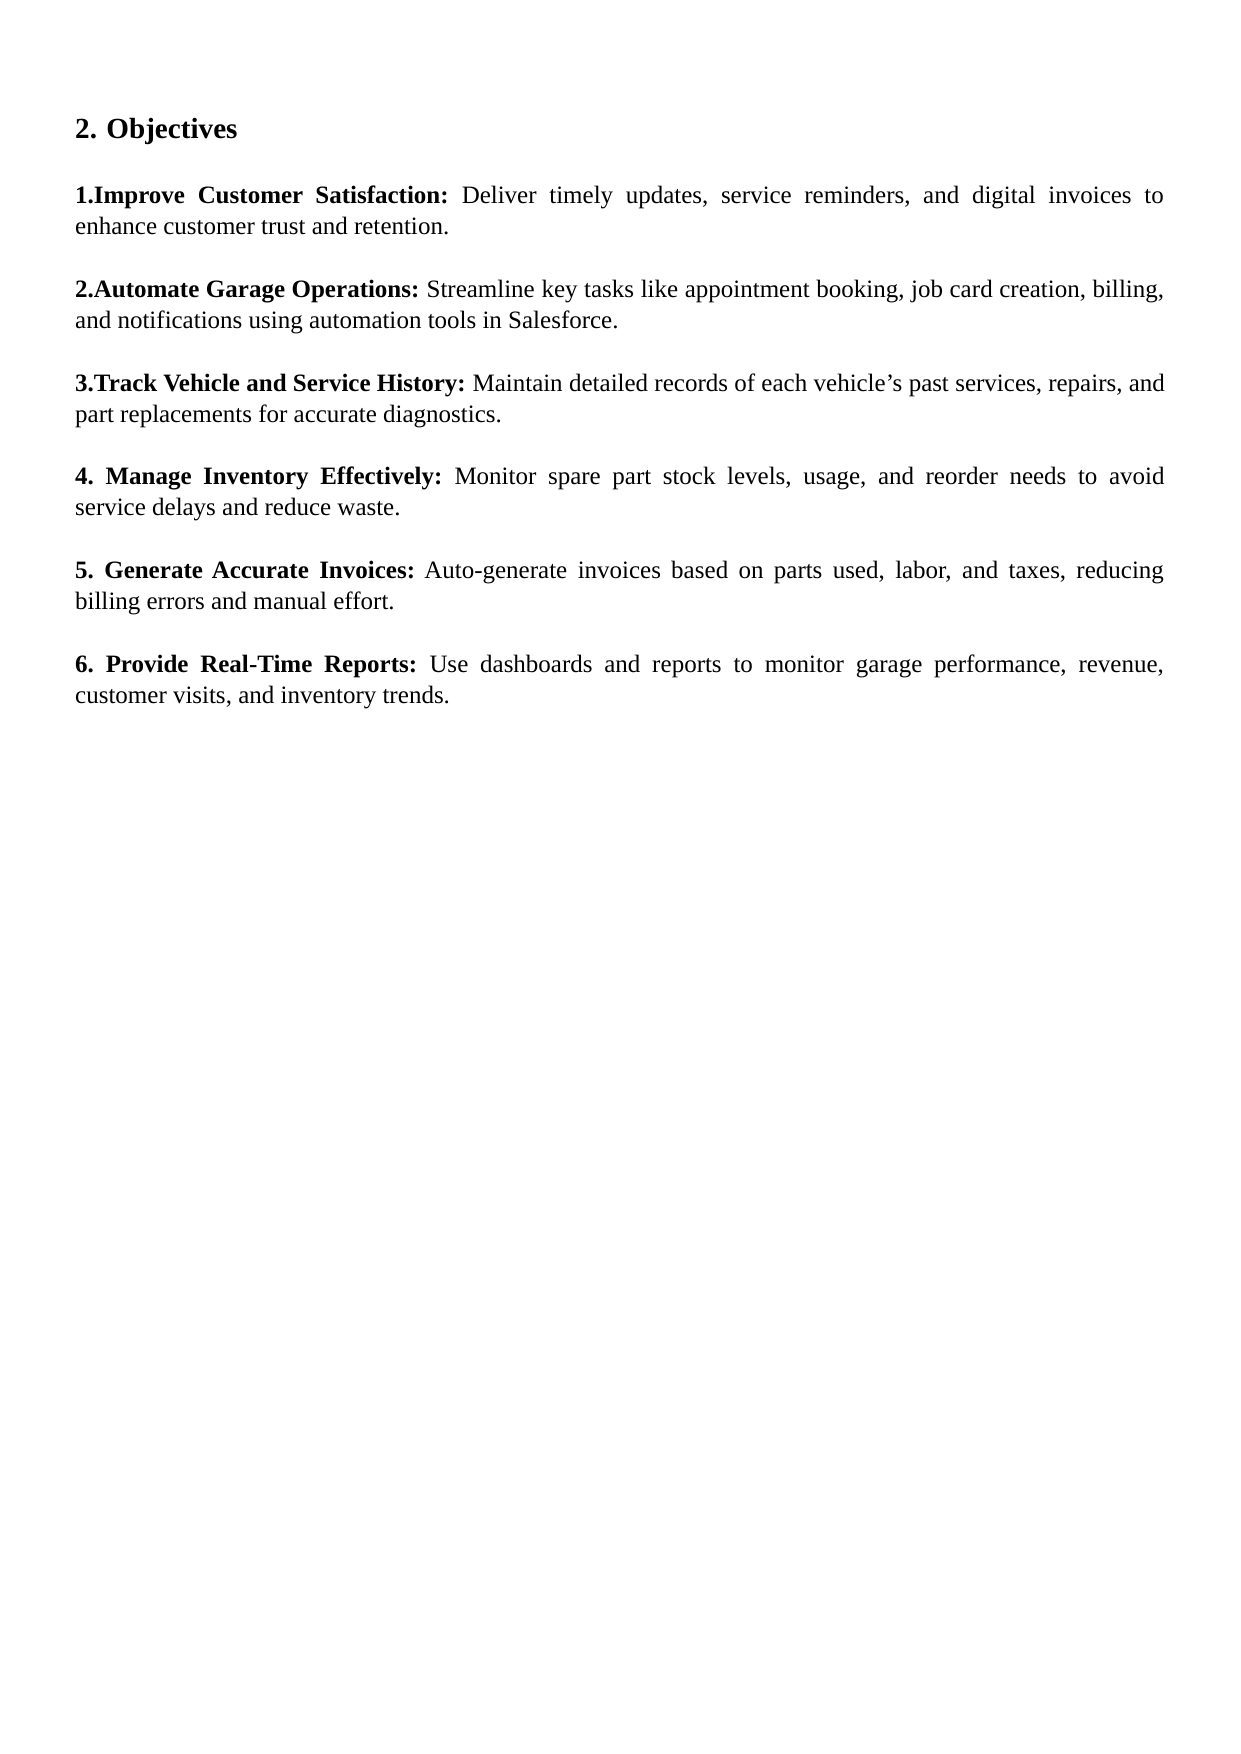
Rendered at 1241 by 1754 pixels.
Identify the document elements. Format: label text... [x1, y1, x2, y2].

text 5. Generate Accurate Invoices: Auto-generate invoices based on parts used, labor, and taxes, reducing billing errors and manual effort. [75, 555, 1165, 615]
text 6. Provide Real-Time Reports: Use dashboards and reports to monitor garage performance, revenue, customer visits, and inventory trends. [75, 649, 1165, 709]
text 1.Improve Customer Satisfaction: Deliver timely updates, service reminders, and digital invoices to enhance customer trust and retention. [75, 180, 1165, 240]
text 2.Automate Garage Operations: Streamline key tasks like appointment booking, job card creation, billing, and notifications using automation tools in Salesforce. [75, 274, 1165, 334]
text 3.Track Vehicle and Service History: Maintain detailed records of each vehicle’s past services, repairs, and part replacements for accurate diagnostics. [75, 368, 1165, 427]
text 2. Objectives [75, 111, 1165, 145]
text 4. Manage Inventory Effectively: Monitor spare part stock levels, usage, and reorder needs to avoid service delays and reduce waste. [75, 461, 1165, 521]
